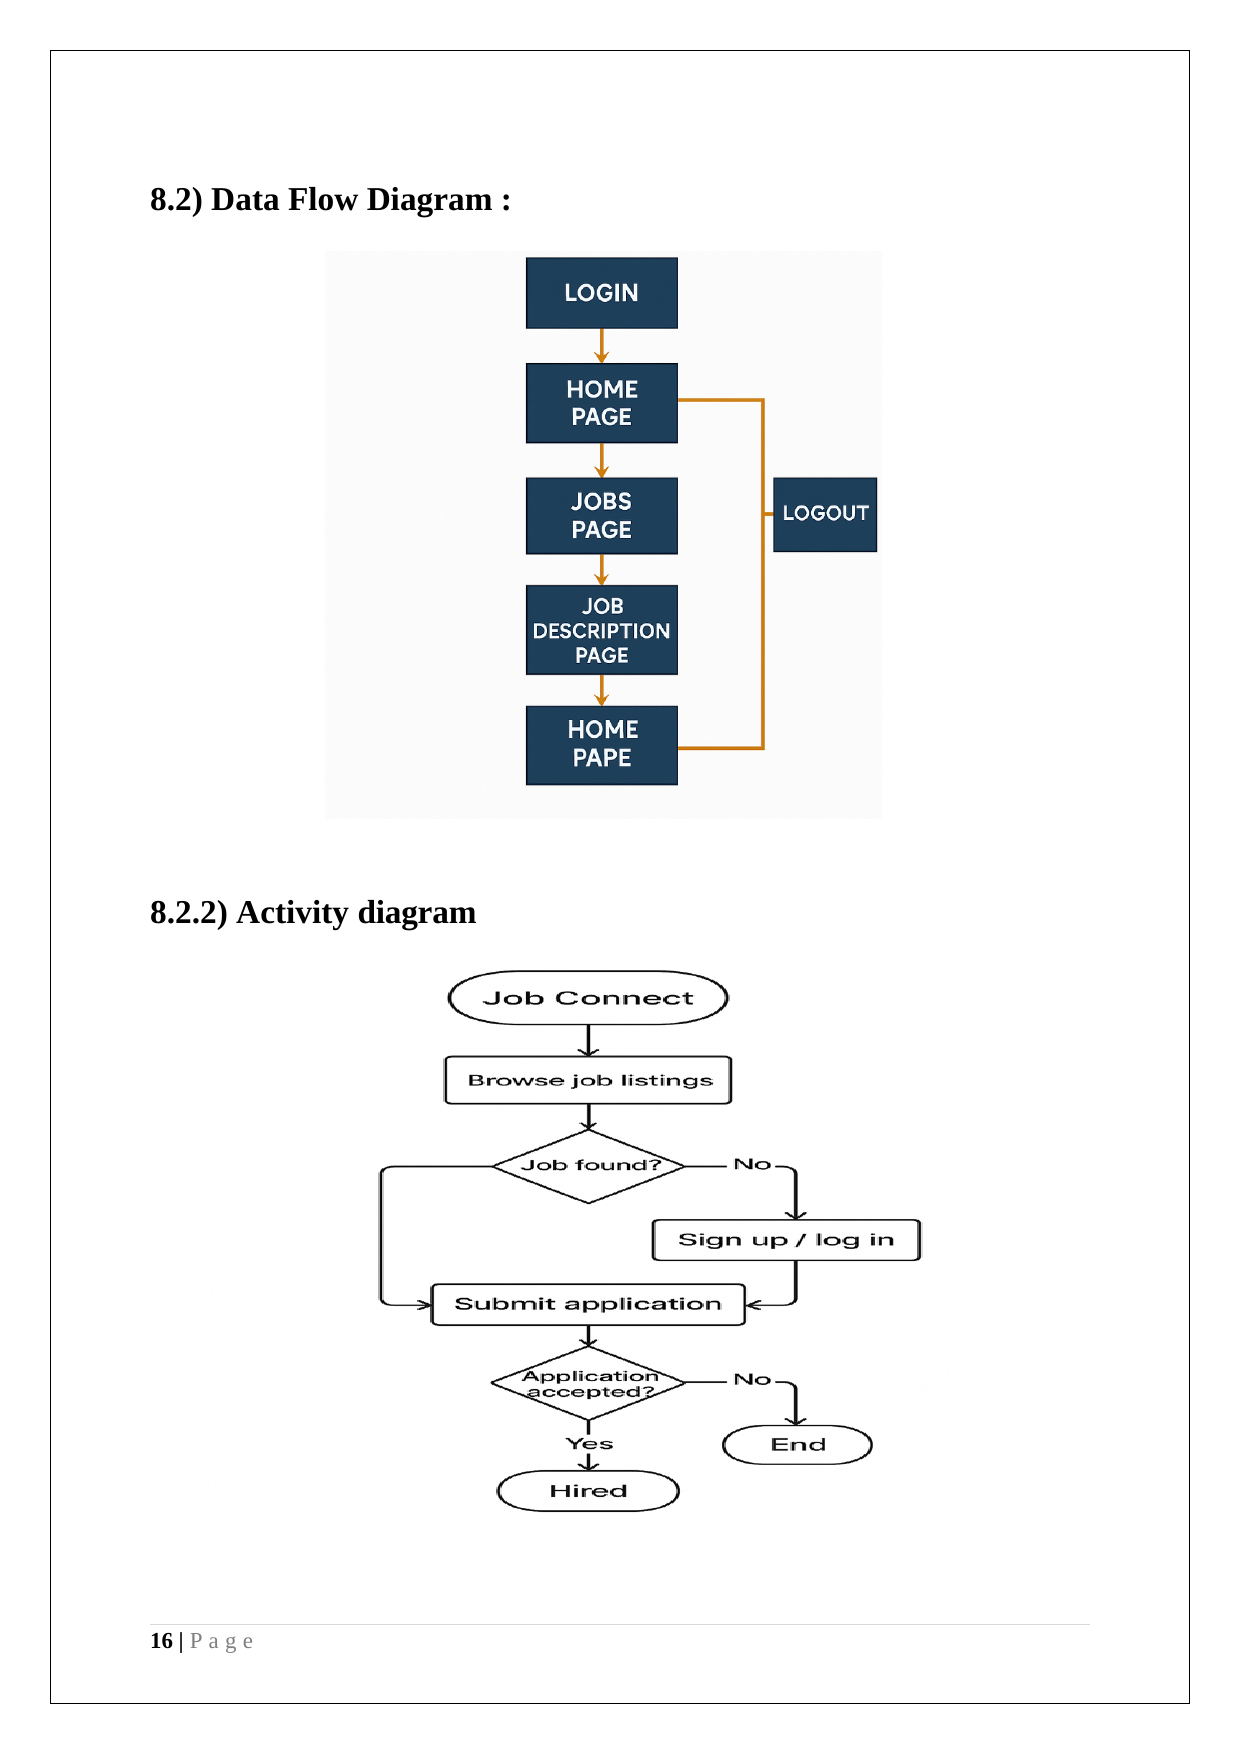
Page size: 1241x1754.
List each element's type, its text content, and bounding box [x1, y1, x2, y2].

picture [325, 251, 883, 819]
picture [204, 964, 962, 1514]
text 8.2) Data Flow Diagram : [150, 179, 1090, 217]
text 8.2.2) Activity diagram [150, 892, 797, 930]
